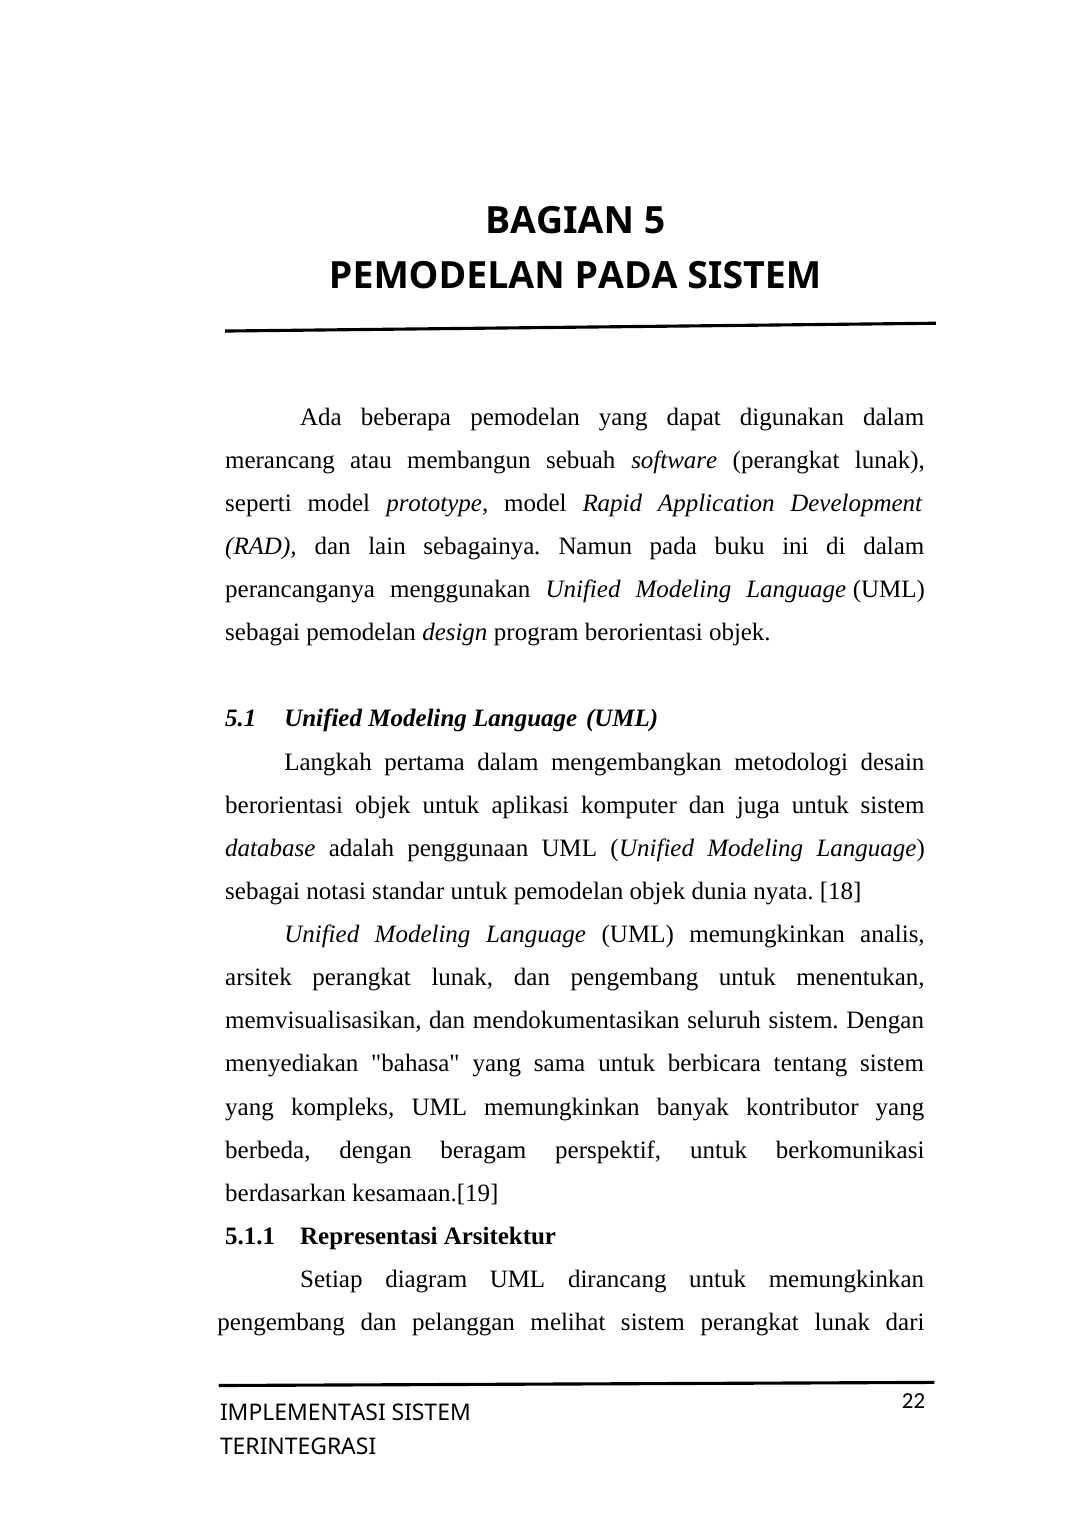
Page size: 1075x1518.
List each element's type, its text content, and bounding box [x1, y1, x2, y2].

text PEMODELAN PADA SISTEM [225, 248, 925, 299]
text Unified Modeling Language (UML) [225, 703, 925, 732]
text Ada beberapa pemodelan yang dapat digunakan dalam merancang atau membangun sebuah software (perangkat lunak), seperti model prototype, model Rapid Application Development (RAD), dan lain sebagainya. Namun pada buku ini di dalam perancanganya menggunakan Unified Modeling Language (UML) sebagai pemodelan design program berorientasi objek. [225, 402, 925, 646]
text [217, 1264, 925, 1336]
text Representasi Arsitektur [225, 1221, 925, 1250]
text Langkah pertama dalam mengembangkan metodologi desain berorientasi objek untuk aplikasi komputer dan juga untuk sistem database adalah penggunaan UML (Unified Modeling Language) sebagai notasi standar untuk pemodelan objek dunia nyata. [18] [225, 747, 925, 905]
text BAGIAN 5 [225, 193, 925, 244]
text Unified Modeling Language (UML) memungkinkan analis, arsitek perangkat lunak, dan pengembang untuk menentukan, memvisualisasikan, dan mendokumentasikan seluruh sistem. Dengan menyediakan "bahasa" yang sama untuk berbicara tentang sistem yang kompleks, UML memungkinkan banyak kontributor yang berbeda, dengan beragam perspektif, untuk berkomunikasi berdasarkan kesamaan.[19] [225, 919, 925, 1207]
